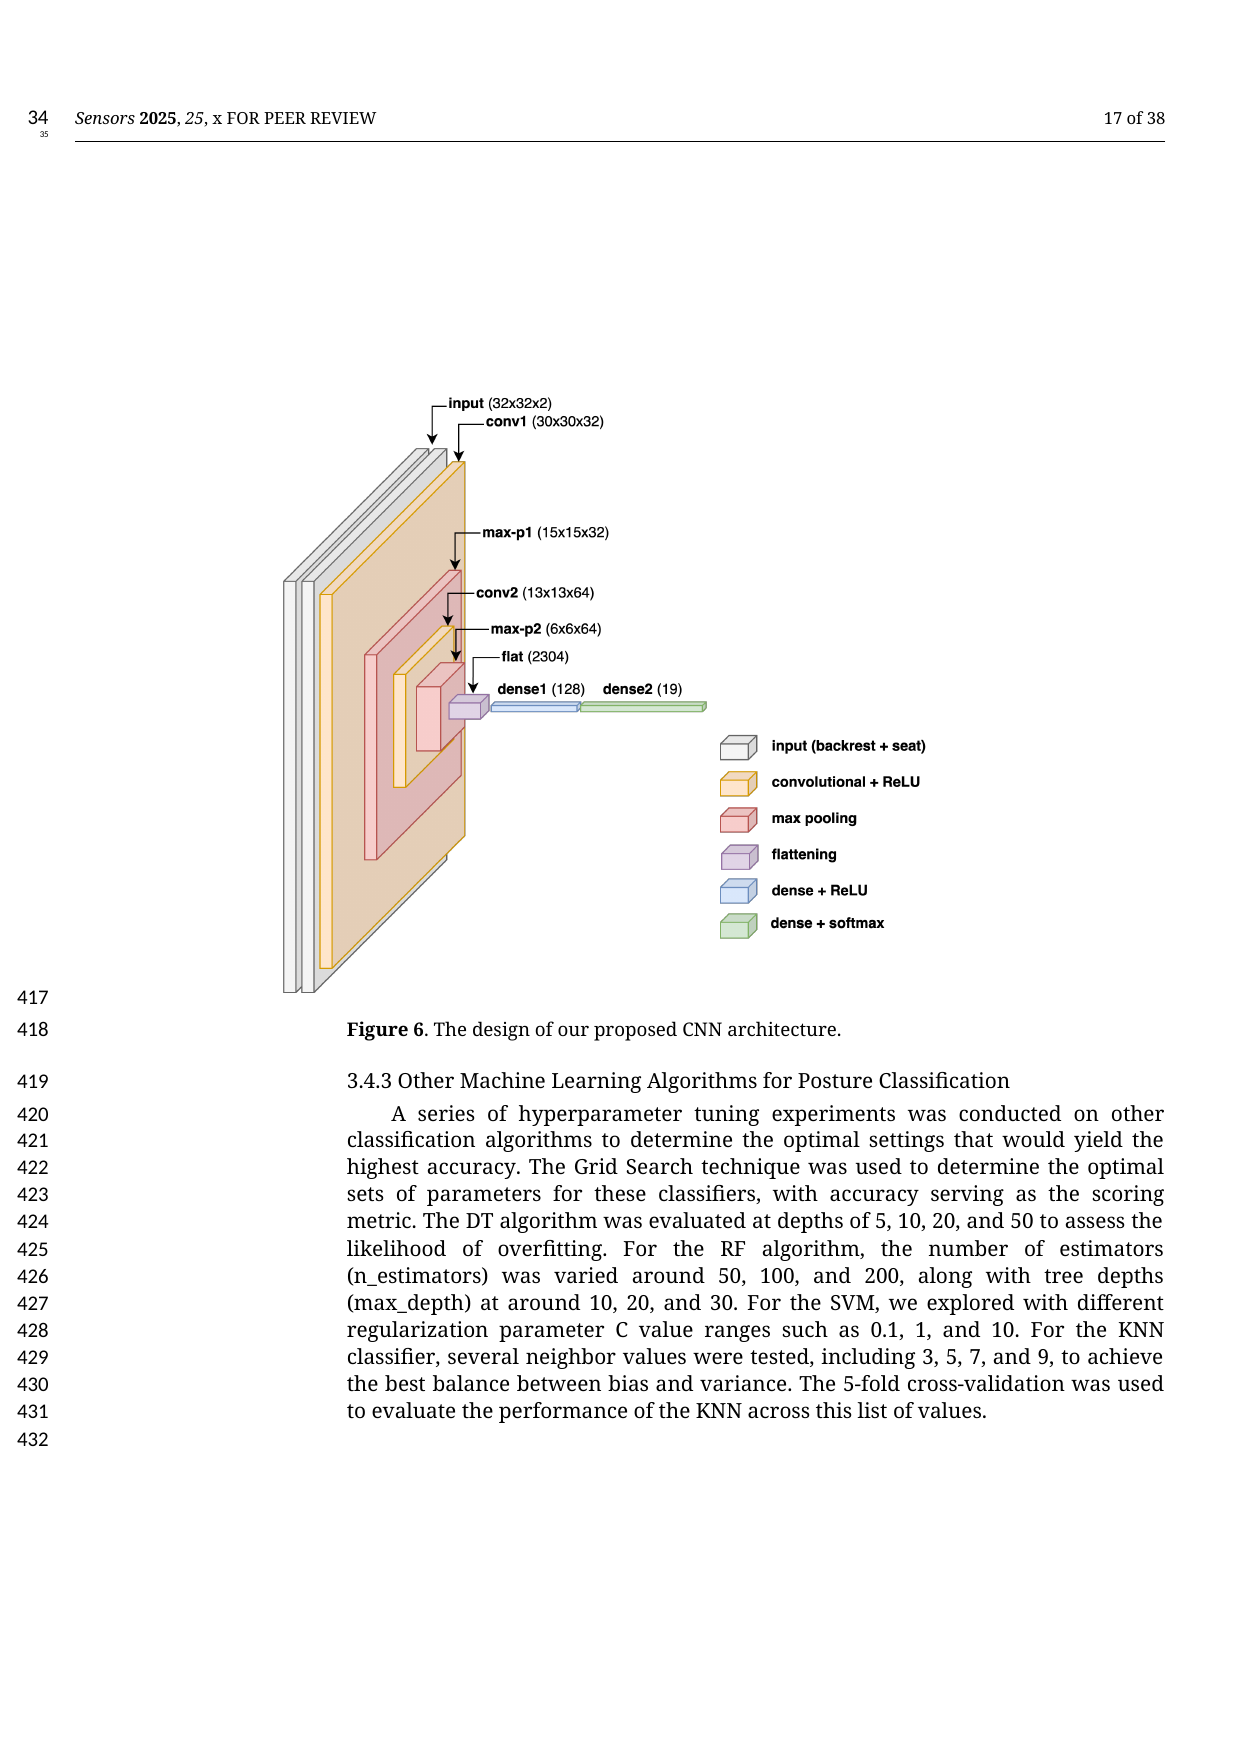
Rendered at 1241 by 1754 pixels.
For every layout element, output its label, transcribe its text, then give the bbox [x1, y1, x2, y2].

text A series of hyperparameter tuning experiments was conducted on other classification algorithms to determine the optimal settings that would yield the highest accuracy. The Grid Search technique was used to determine the optimal sets of parameters for these classifiers, with accuracy serving as the scoring metric. The DT algorithm was evaluated at depths of 5, 10, 20, and 50 to assess the likelihood of overfitting. For the RF algorithm, the number of estimators (n_estimators) was varied around 50, 100, and 200, along with tree depths (max_depth) at around 10, 20, and 30. For the SVM, we explored with different regularization parameter C value ranges such as 0.1, 1, and 10. For the KNN classifier, several neighbor values were tested, including 3, 5, 7, and 9, to achieve the best balance between bias and variance. The 5-fold cross-validation was used to evaluate the performance of the KNN across this list of values. [347, 1100, 1165, 1424]
text Figure 6. The design of our proposed CNN architecture. [347, 1017, 1165, 1041]
picture [271, 373, 948, 1005]
subtitle 3.4.3 Other Machine Learning Algorithms for Posture Classification [347, 1066, 1165, 1093]
